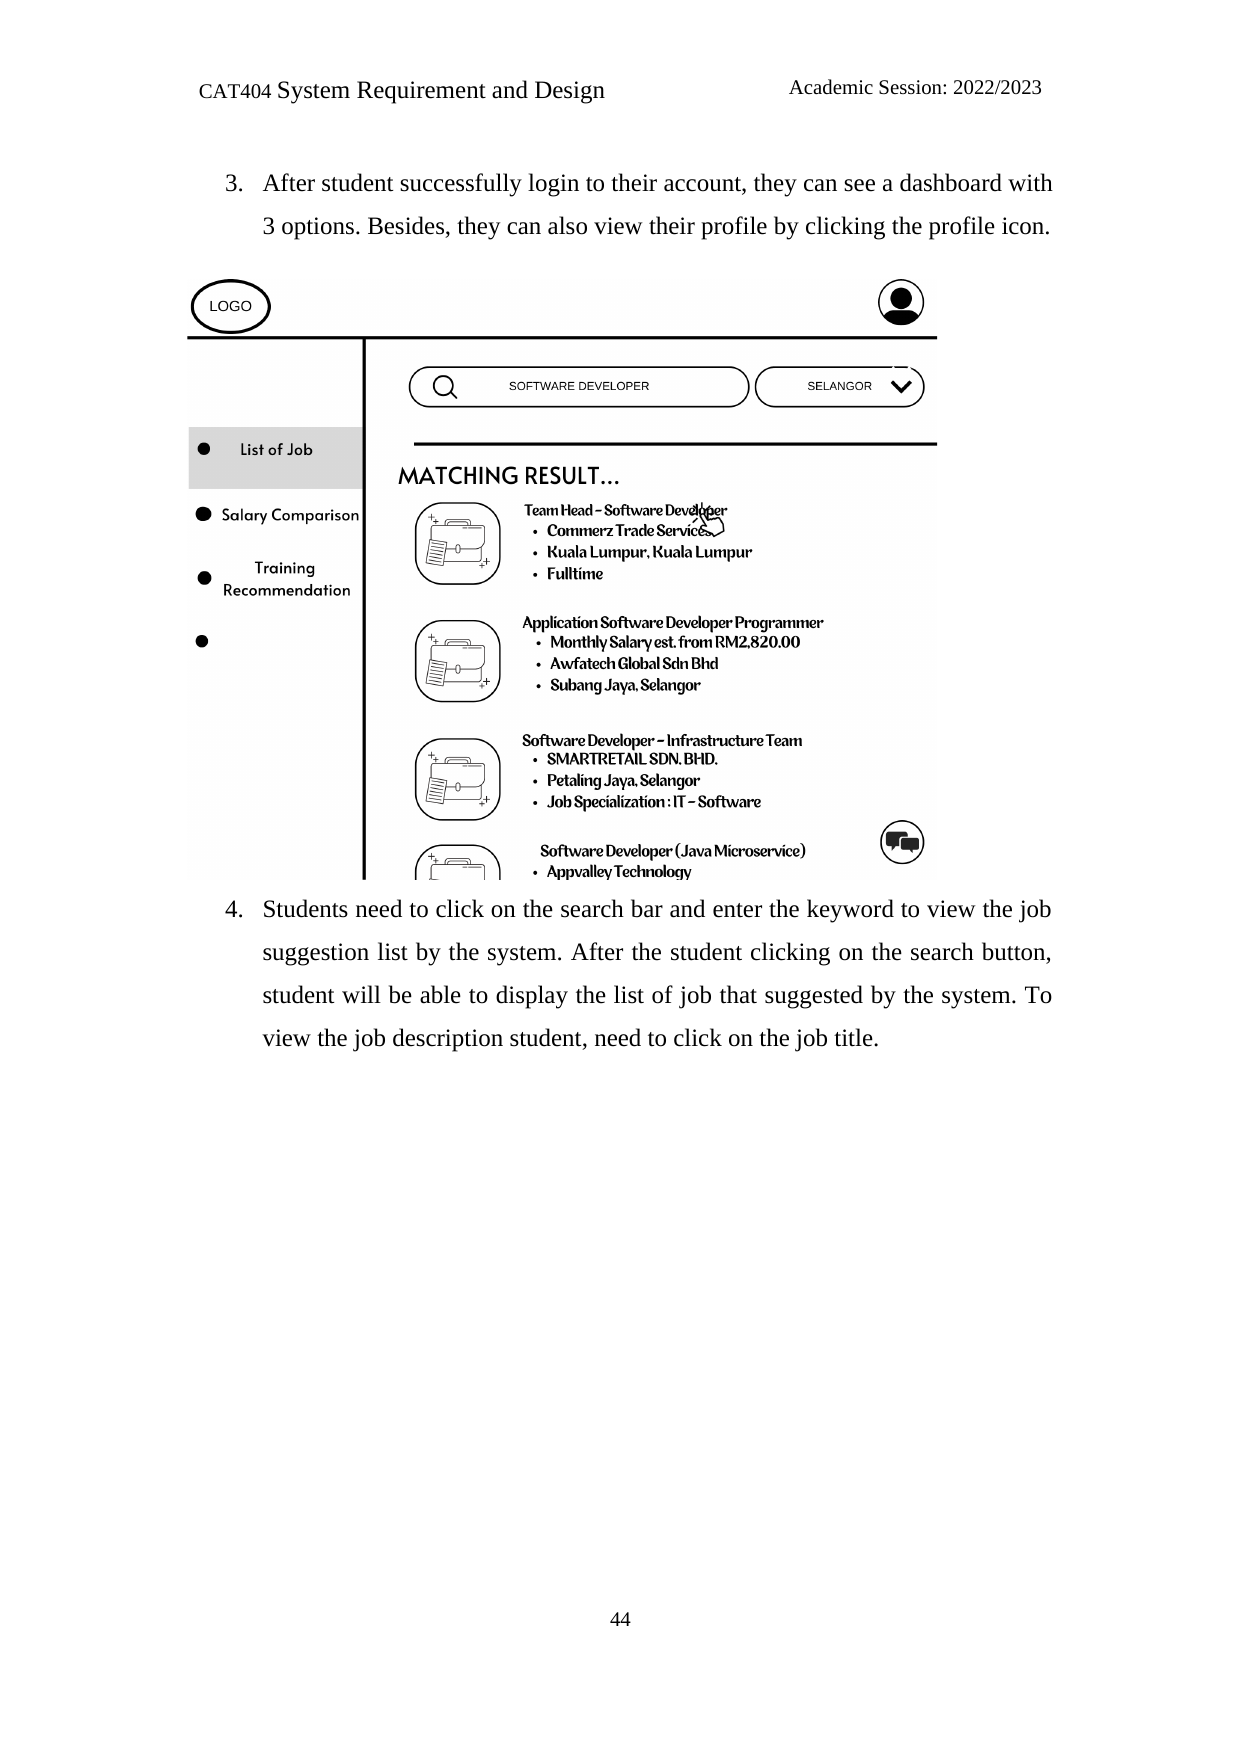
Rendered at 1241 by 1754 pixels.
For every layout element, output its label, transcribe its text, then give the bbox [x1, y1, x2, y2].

list Students need to click on the search bar and enter the keyword to view the job suggestion list by the system. After the student clicking on the search button, student will be able to display the list of job that suggested by the system. To view the job description student, need to click on the job title. [225, 894, 1053, 1052]
picture [187, 279, 938, 880]
list After student successfully login to their account, they can see a dashboard with 3 options. Besides, they can also view their profile by clicking the profile icon. [225, 168, 1053, 240]
